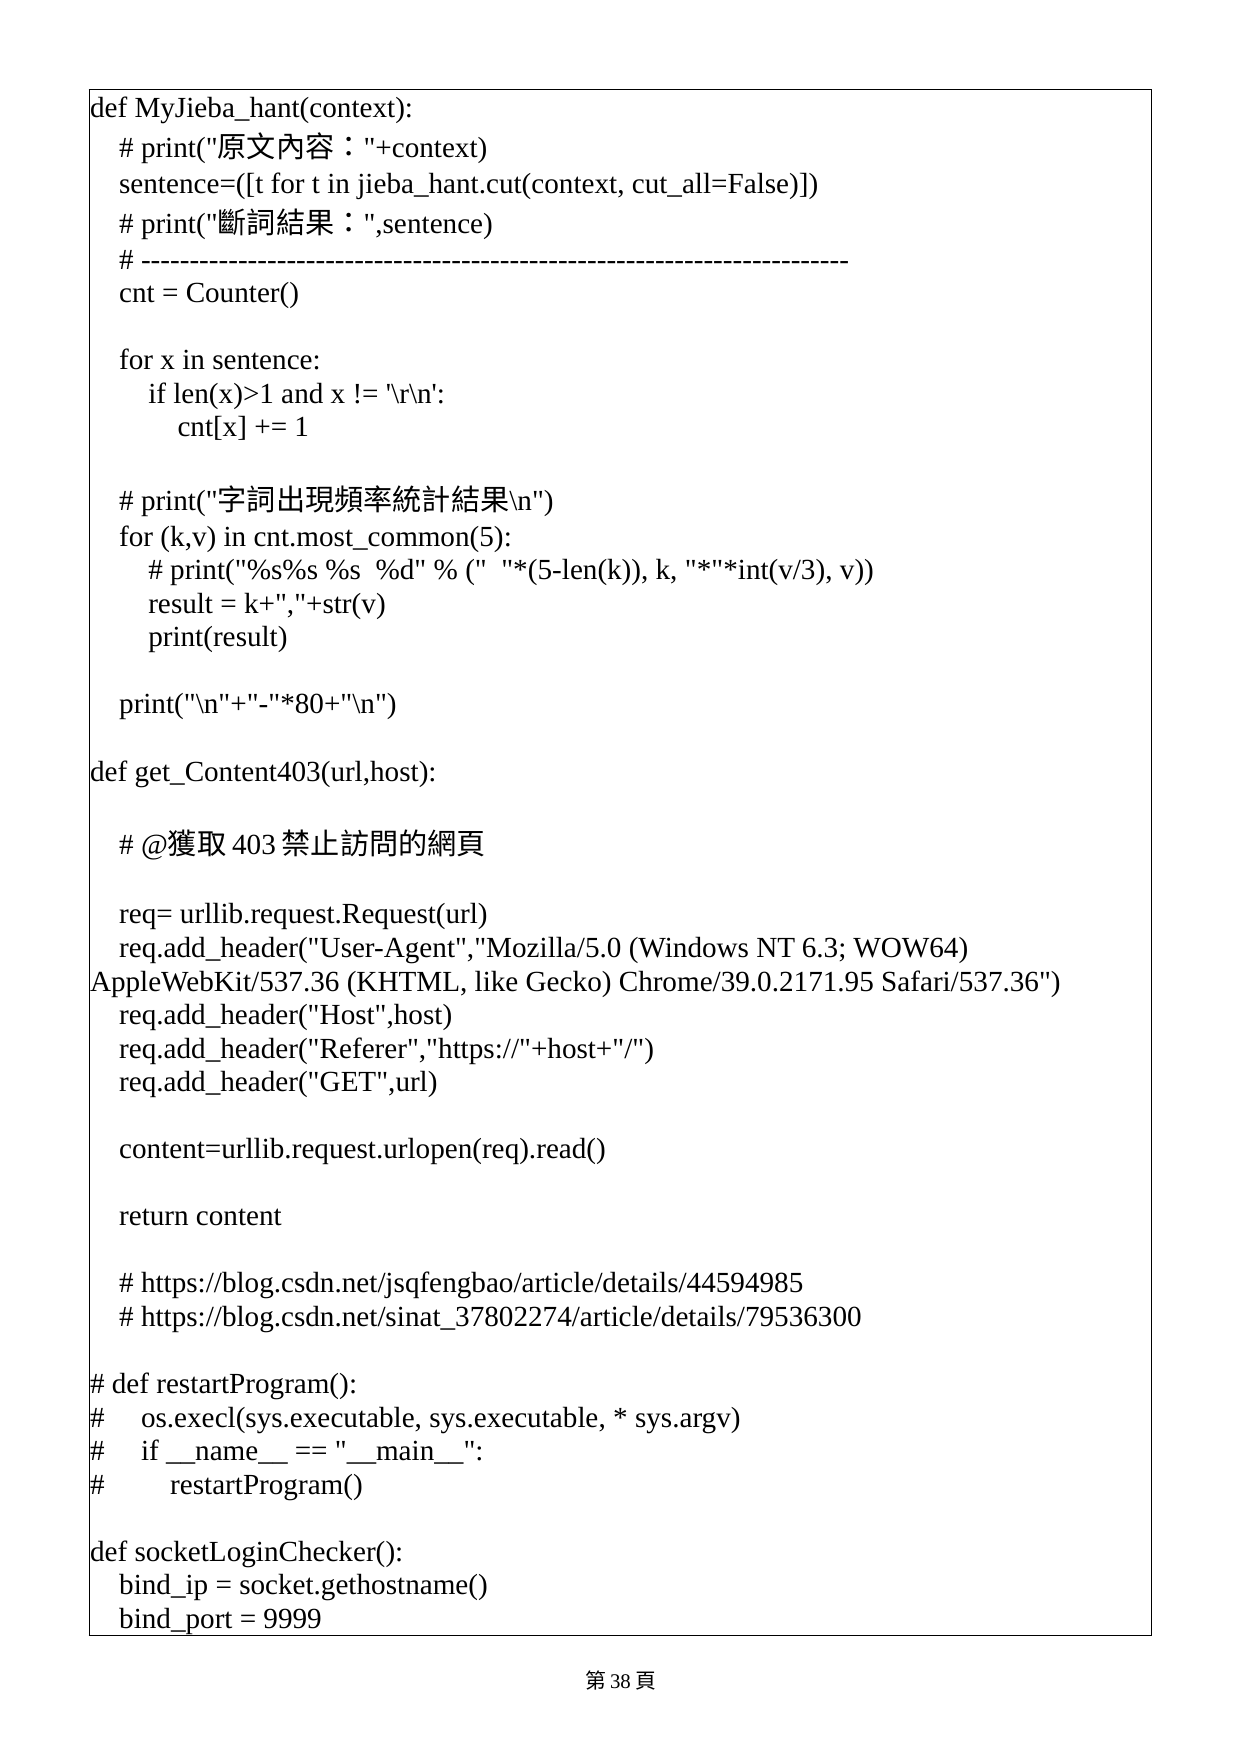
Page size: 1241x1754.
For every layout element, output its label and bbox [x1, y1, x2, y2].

table_cell [90, 90, 1151, 1634]
